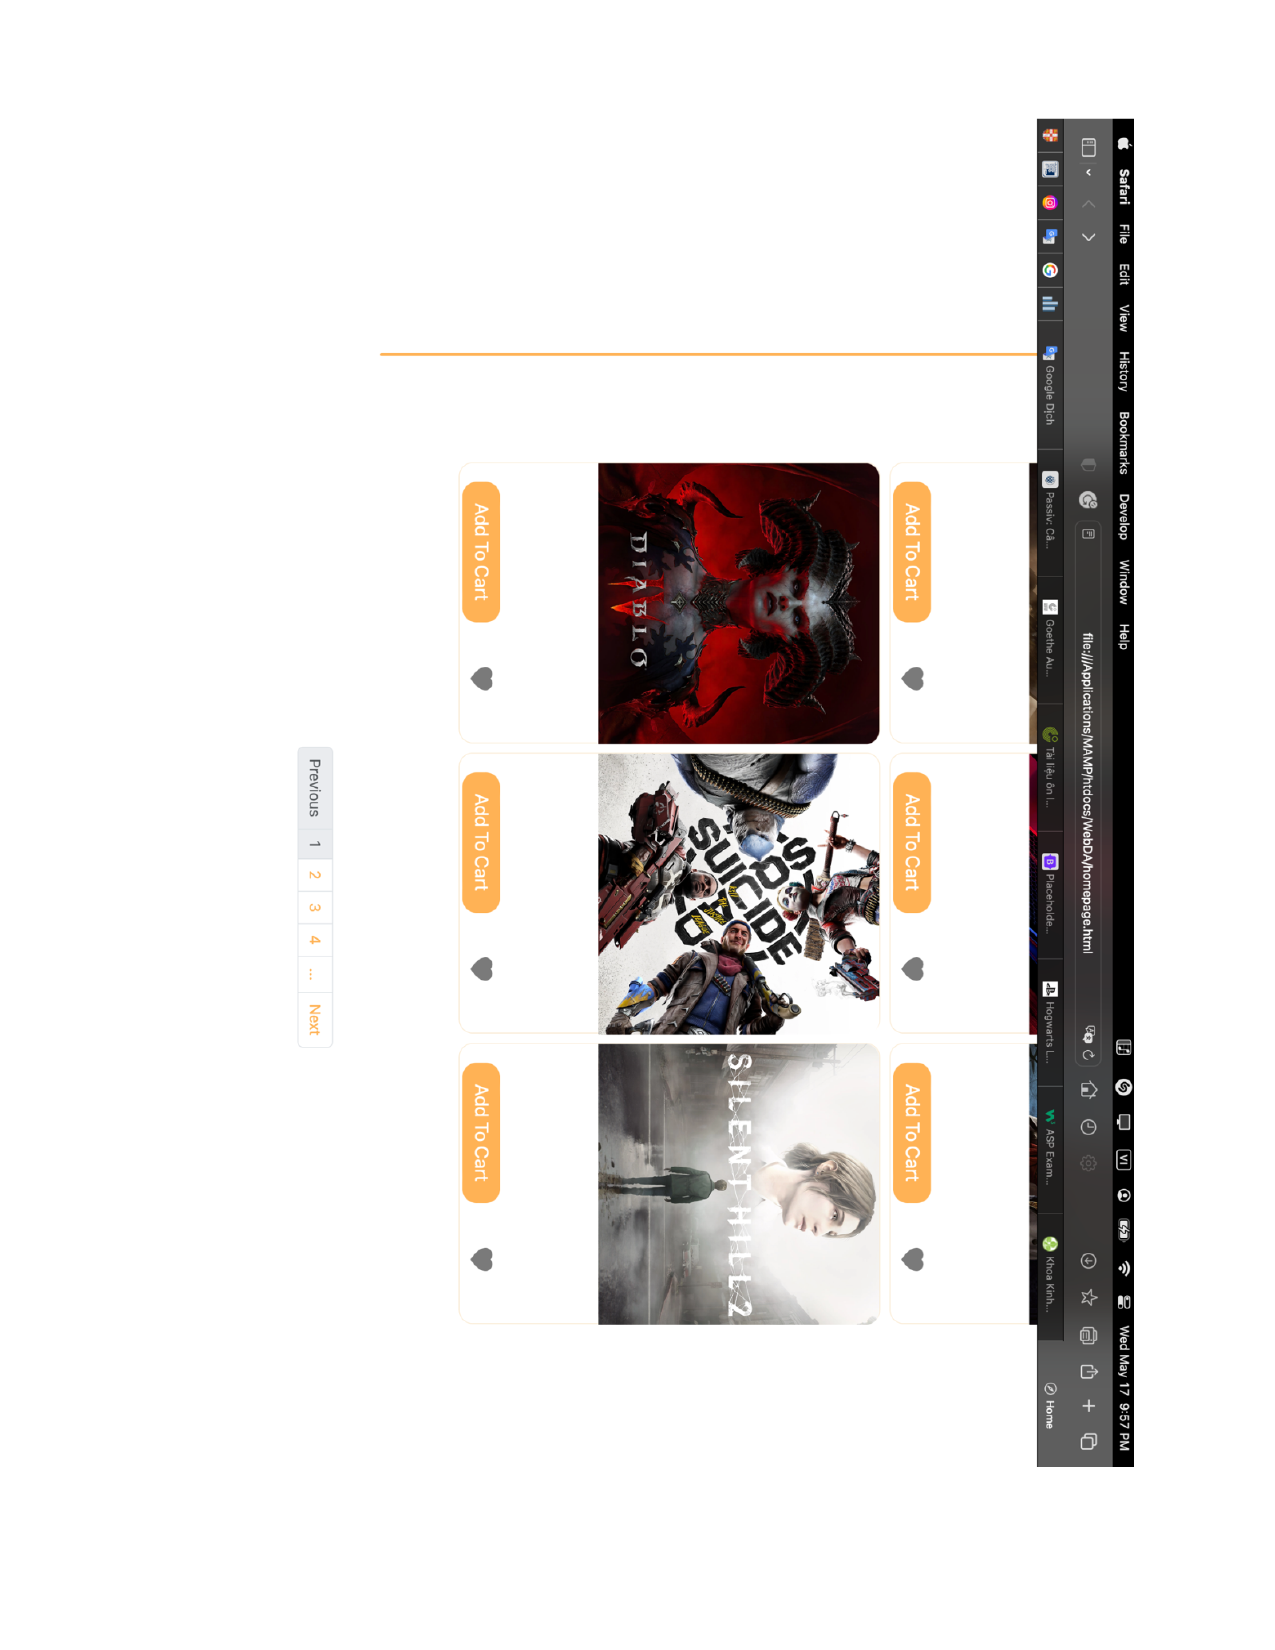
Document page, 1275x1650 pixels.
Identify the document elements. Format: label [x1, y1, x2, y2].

picture [293, 120, 1133, 1466]
